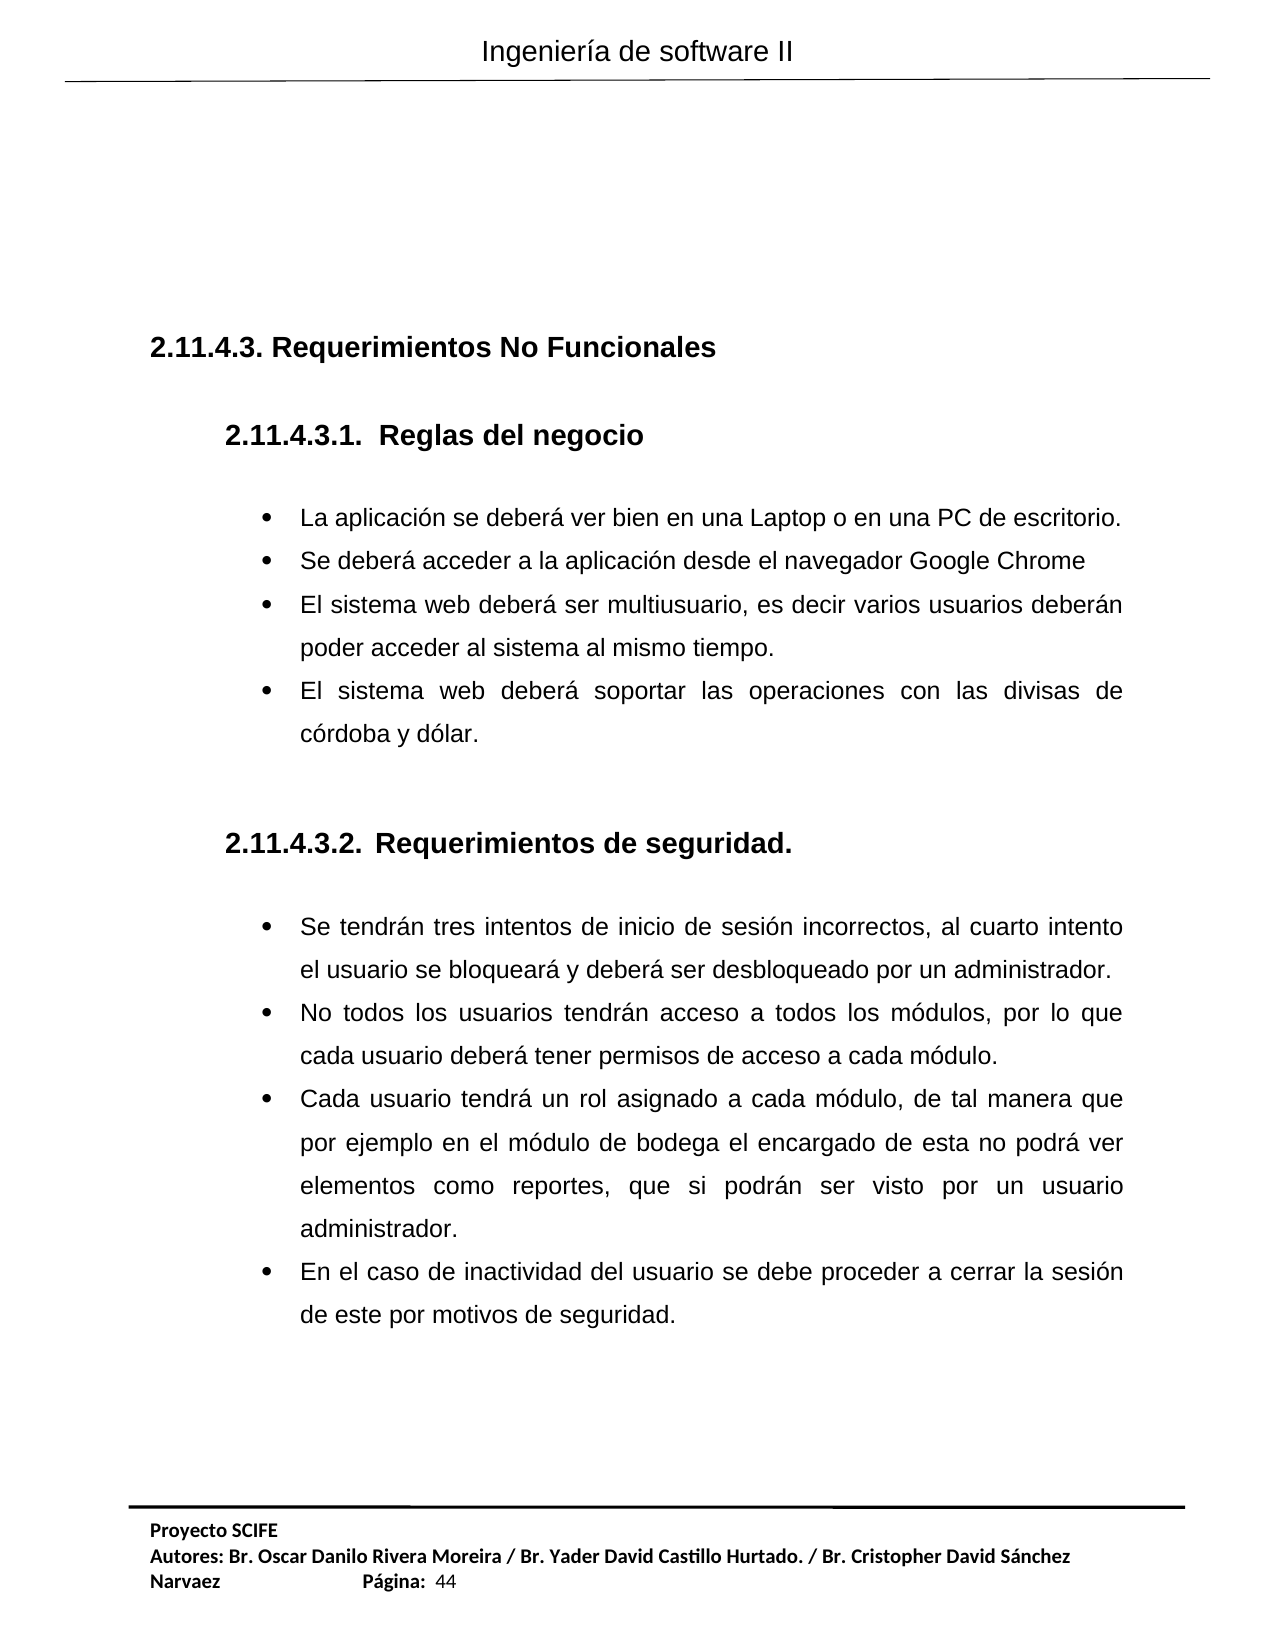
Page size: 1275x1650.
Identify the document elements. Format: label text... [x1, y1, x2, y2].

list Se tendrán tres intentos de inicio de sesión incorrectos, al cuarto intento el usuario se bloqueará y deberá ser desbloqueado por un administrador. [262, 912, 1125, 984]
list El sistema web deberá ser multiusuario, es decir varios usuarios deberán poder acceder al sistema al mismo tiempo. [262, 589, 1125, 662]
list Se deberá acceder a la aplicación desde el navegador Google Chrome [262, 546, 1125, 575]
subtitle 2.11.4.3.2. Requerimientos de seguridad. [150, 826, 1125, 860]
list Cada usuario tendrá un rol asignado a cada módulo, de tal manera que por ejemplo en el módulo de bodega el encargado de esta no podrá ver elementos como reportes, que si podrán ser visto por un usuario administrador. [262, 1084, 1125, 1243]
list En el caso de inactividad del usuario se debe proceder a cerrar la sesión de este por motivos de seguridad. [262, 1257, 1125, 1329]
subtitle 2.11.4.3.1. Reglas del negocio [150, 418, 1125, 451]
list El sistema web deberá soportar las operaciones con las divisas de córdoba y dólar. [262, 676, 1125, 748]
list La aplicación se deberá ver bien en una Laptop o en una PC de escritorio. [262, 503, 1125, 532]
list No todos los usuarios tendrán acceso a todos los módulos, por lo que cada usuario deberá tener permisos de acceso a cada módulo. [262, 998, 1125, 1070]
subtitle 2.11.4.3. Requerimientos No Funcionales [150, 331, 1125, 364]
